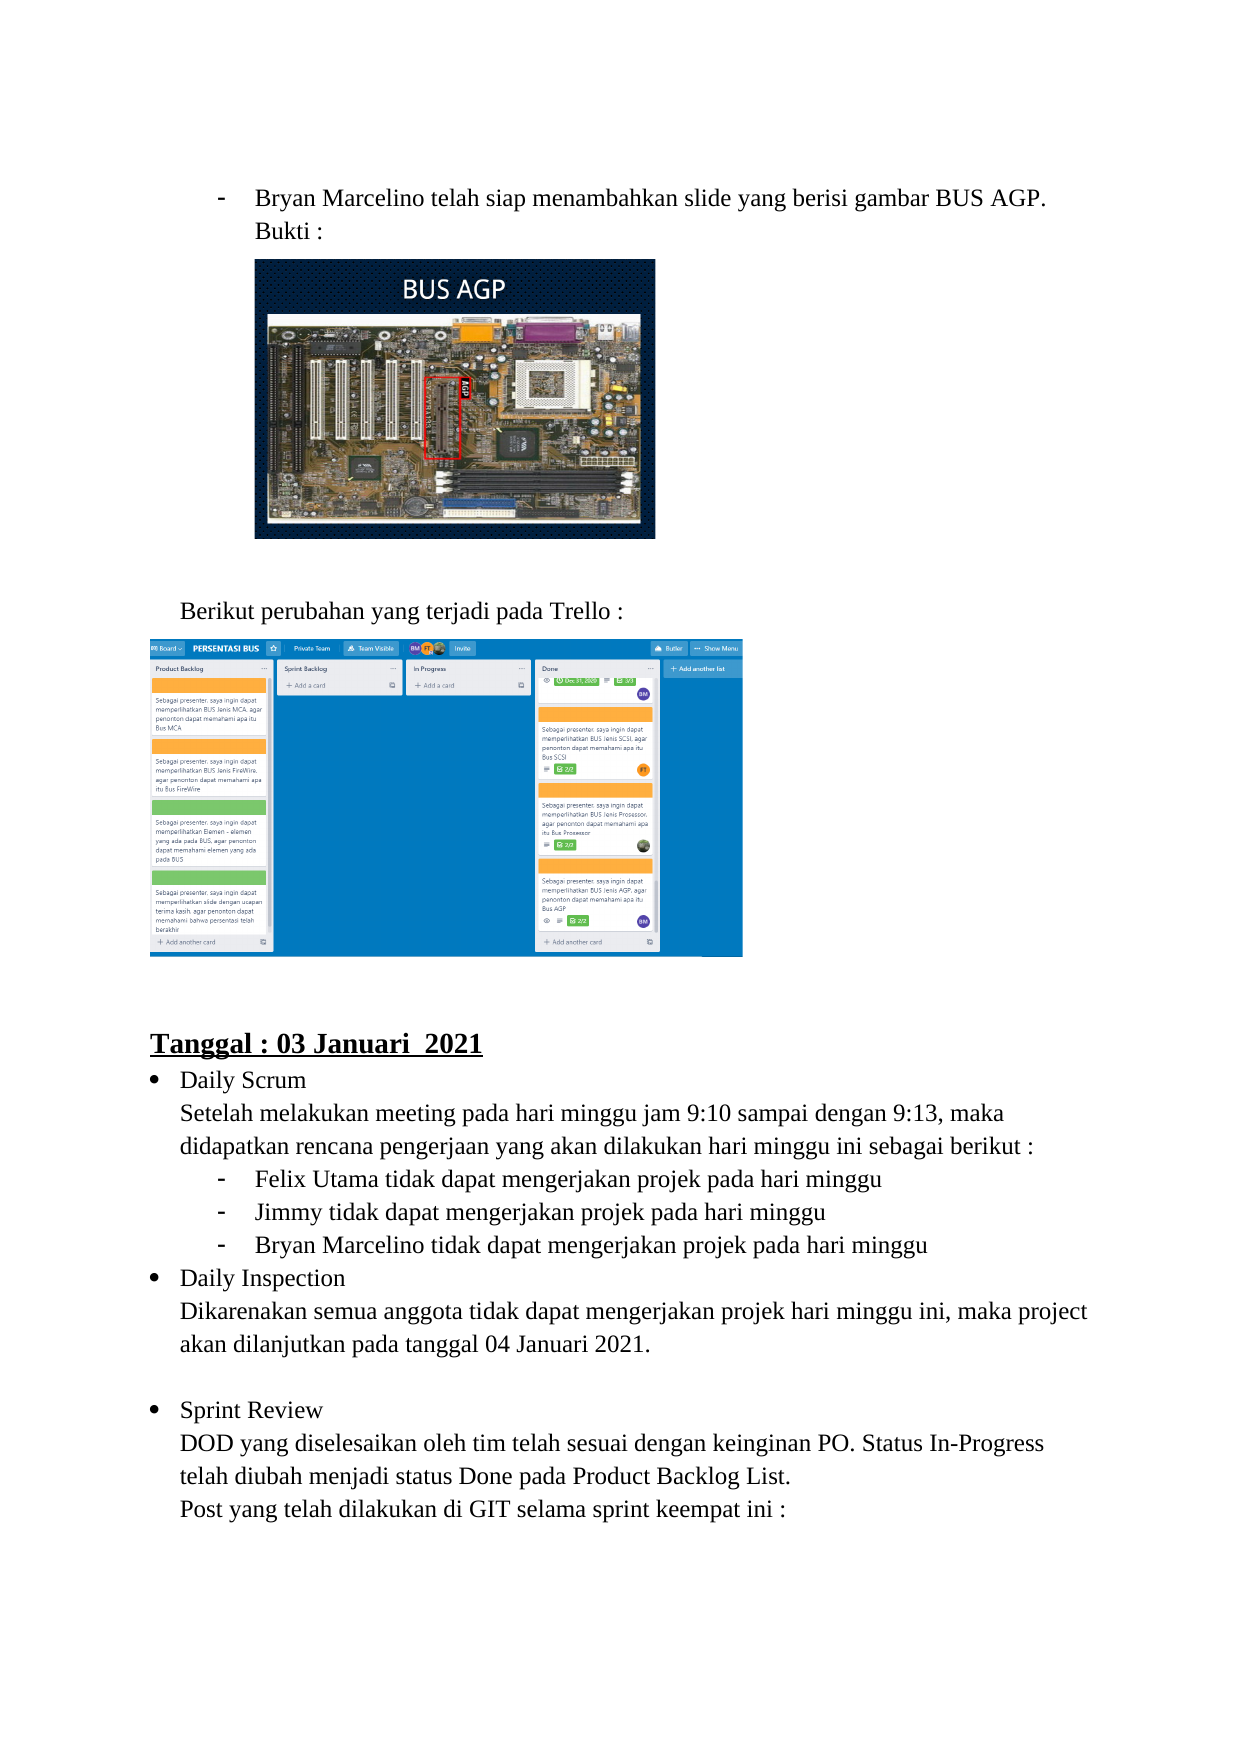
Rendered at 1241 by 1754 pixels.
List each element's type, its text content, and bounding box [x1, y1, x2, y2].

picture [150, 639, 743, 957]
list DOD yang diselesaikan oleh tim telah sesuai dengan keinginan PO. Status In-Progress telah diubah menjadi status Done pada Product Backlog List. [179, 1428, 1090, 1490]
list Bukti : [209, 216, 1090, 245]
list Sprint Review [150, 1395, 1090, 1424]
list Setelah melakukan meeting pada hari minggu jam 9:10 sampai dengan 9:13, maka didapatkan rencana pengerjaan yang akan dilakukan hari minggu ini sebagai berikut : [179, 1098, 1090, 1160]
list Bryan Marcelino tidak dapat mengerjakan projek pada hari minggu [217, 1230, 1090, 1259]
list Bryan Marcelino telah siap menambahkan slide yang berisi gambar BUS AGP. [217, 183, 1090, 212]
list Felix Utama tidak dapat mengerjakan projek pada hari minggu [217, 1164, 1090, 1193]
list Berikut perubahan yang terjadi pada Trello : [179, 596, 1090, 625]
picture [254, 259, 656, 539]
list Post yang telah dilakukan di GIT selama sprint keempat ini : [179, 1494, 1090, 1523]
text Dikarenakan semua anggota tidak dapat mengerjakan projek hari minggu ini, maka project akan dilanjutkan pada tanggal 04 Januari 2021. [179, 1296, 1090, 1358]
list Daily Inspection [150, 1263, 1090, 1292]
text Tanggal : 03 Januari 2021 [150, 1026, 1090, 1060]
list Daily Scrum [150, 1065, 1090, 1094]
list Jimmy tidak dapat mengerjakan projek pada hari minggu [217, 1197, 1090, 1226]
